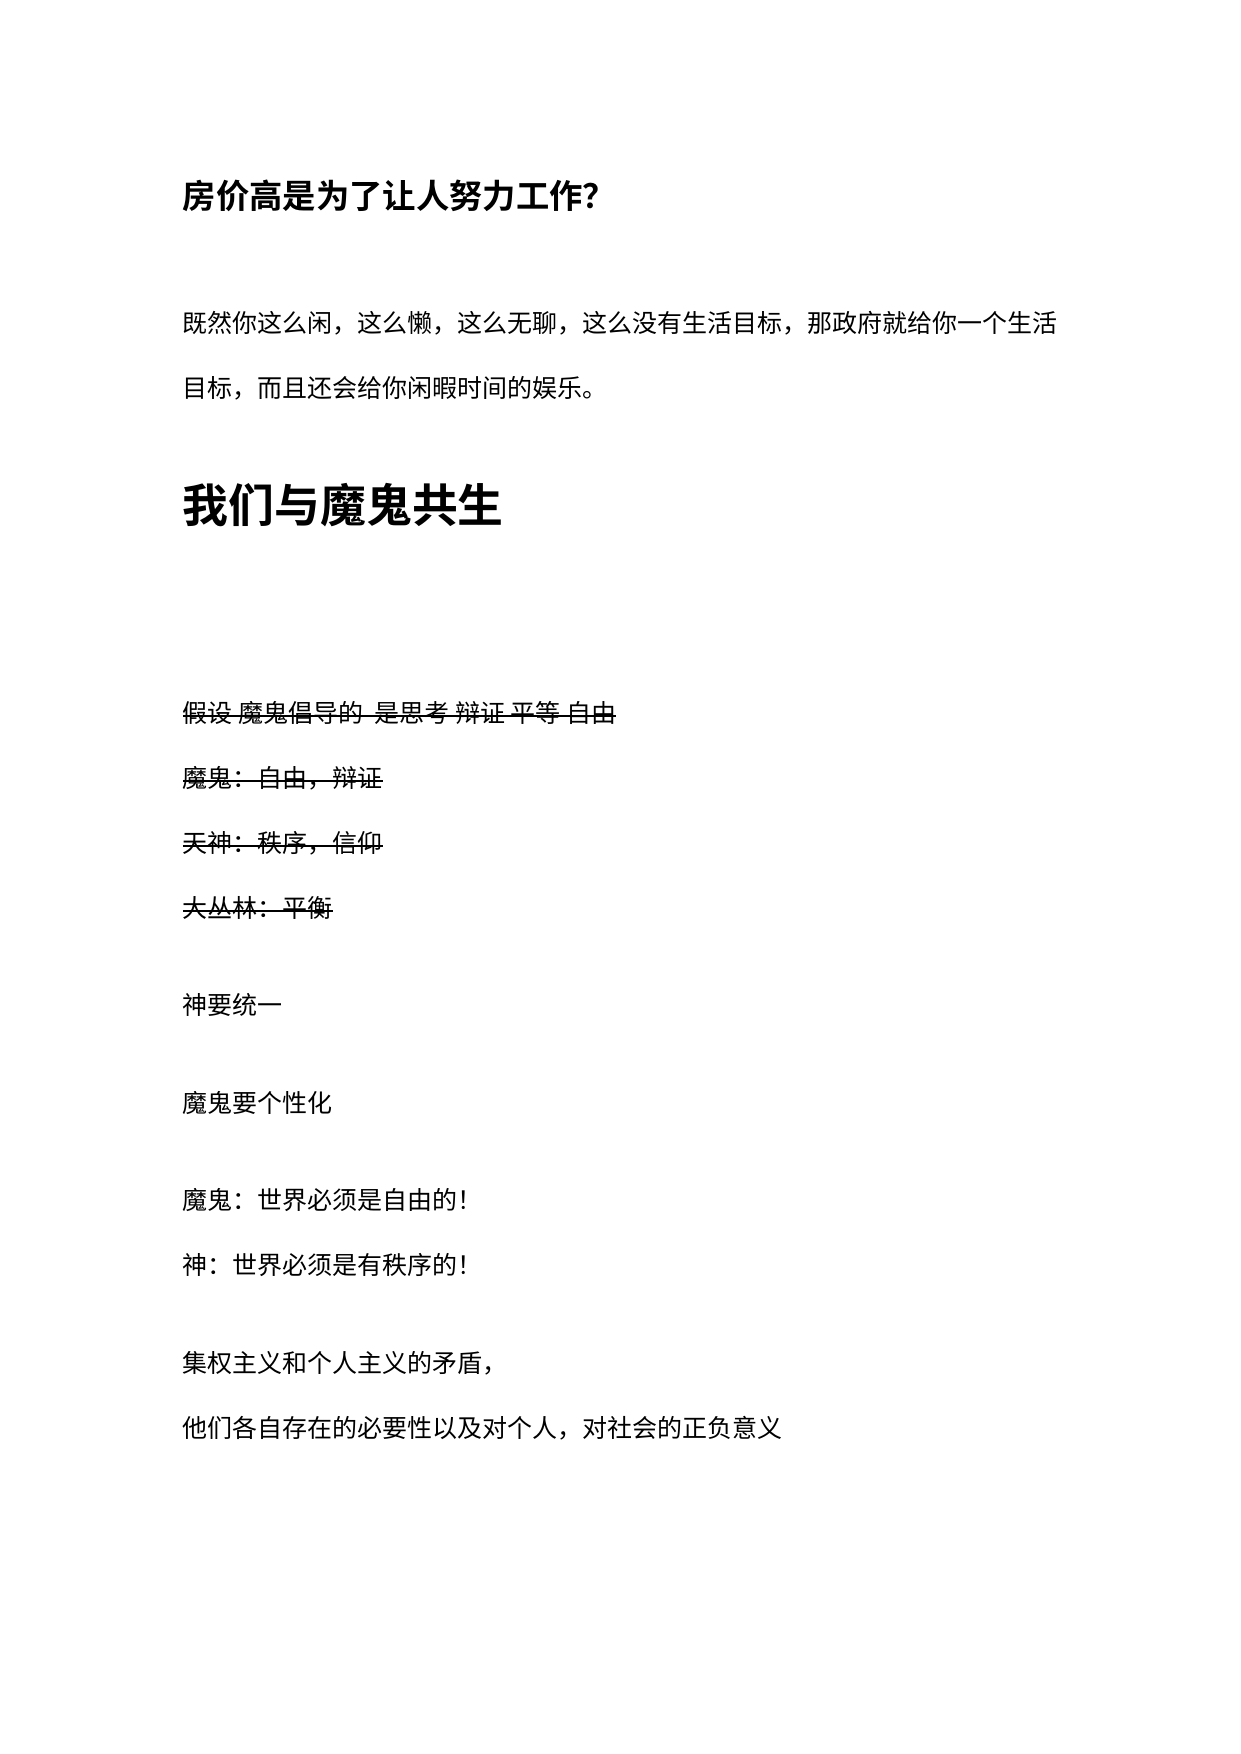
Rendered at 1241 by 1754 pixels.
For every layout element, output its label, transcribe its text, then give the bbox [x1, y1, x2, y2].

text 魔鬼：世界必须是自由的！ [183, 1166, 1058, 1231]
text 魔鬼要个性化 [183, 1069, 1058, 1134]
text 天神：秩序，信仰 [183, 809, 1058, 874]
text 假设 魔鬼倡导的 是思考 辩证 平等 自由 [183, 679, 1058, 744]
text 既然你这么闲，这么懒，这么无聊，这么没有生活目标，那政府就给你一个生活目标，而且还会给你闲暇时间的娱乐。 [183, 289, 1058, 419]
text 魔鬼：自由，辩证 [183, 744, 1058, 809]
subtitle 我们与魔鬼共生 [183, 454, 1058, 552]
text 他们各自存在的必要性以及对个人，对社会的正负意义 [183, 1394, 1058, 1459]
text 大丛林：平衡 [183, 874, 1058, 939]
subtitle 房价高是为了让人努力工作？ [183, 162, 1058, 227]
text 神要统一 [183, 971, 1058, 1036]
text 神：世界必须是有秩序的！ [183, 1231, 1058, 1296]
text 集权主义和个人主义的矛盾， [183, 1329, 1058, 1394]
